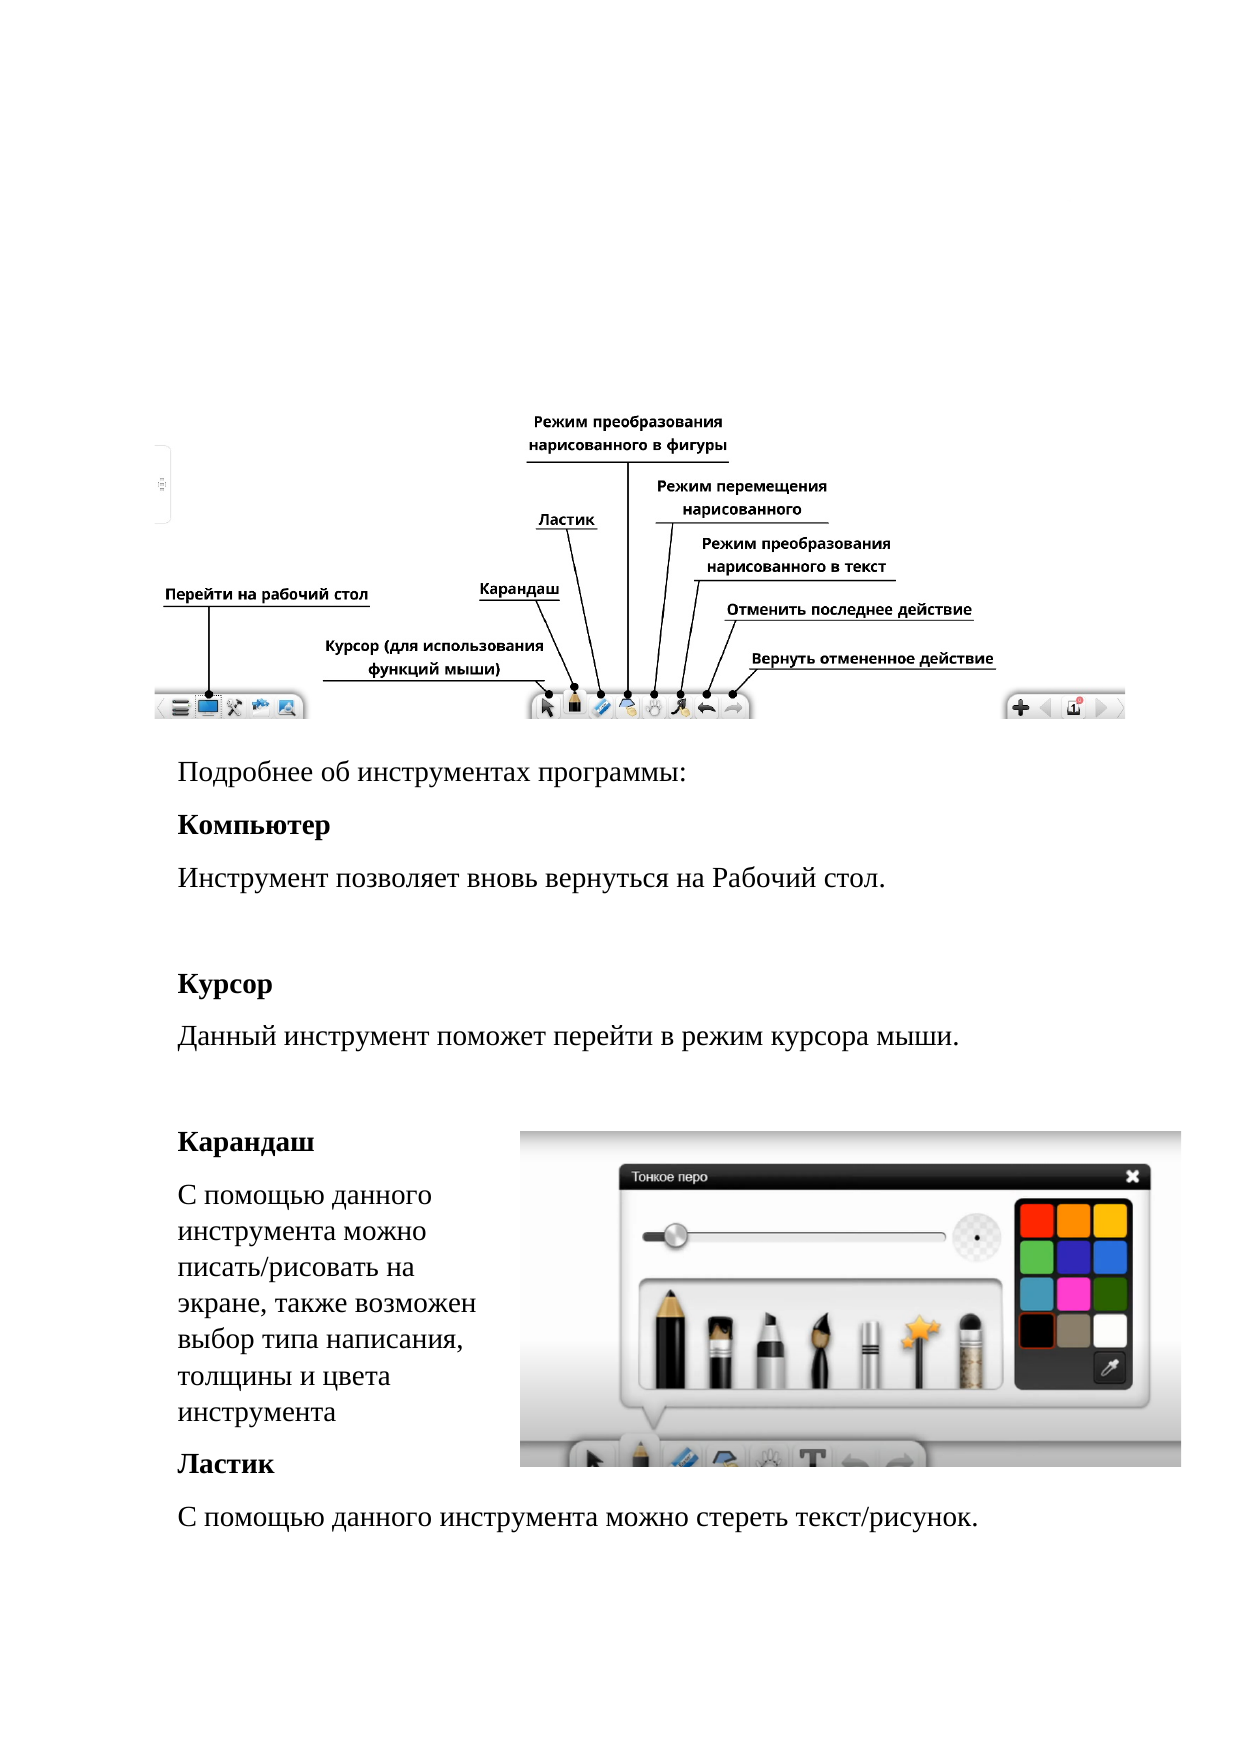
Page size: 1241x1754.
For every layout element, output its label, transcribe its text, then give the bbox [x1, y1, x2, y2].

text Инструмент позволяет вновь вернуться на Рабочий стол. [177, 860, 1152, 894]
text Данный инструмент поможет перейти в режим курсора мыши. [177, 1018, 1152, 1052]
text Курсор [177, 966, 1152, 999]
text Компьютер [177, 807, 1152, 841]
picture [518, 1131, 1180, 1466]
text Ластик [177, 1447, 1152, 1480]
text С помощью данного инструмента можно писать/рисовать на экране, также возможен выбор типа написания, толщины и цвета инструмента [177, 1177, 518, 1427]
picture [153, 173, 1124, 717]
text Карандаш [177, 1124, 1152, 1158]
text С помощью данного инструмента можно стереть текст/рисунок. [177, 1499, 1152, 1533]
